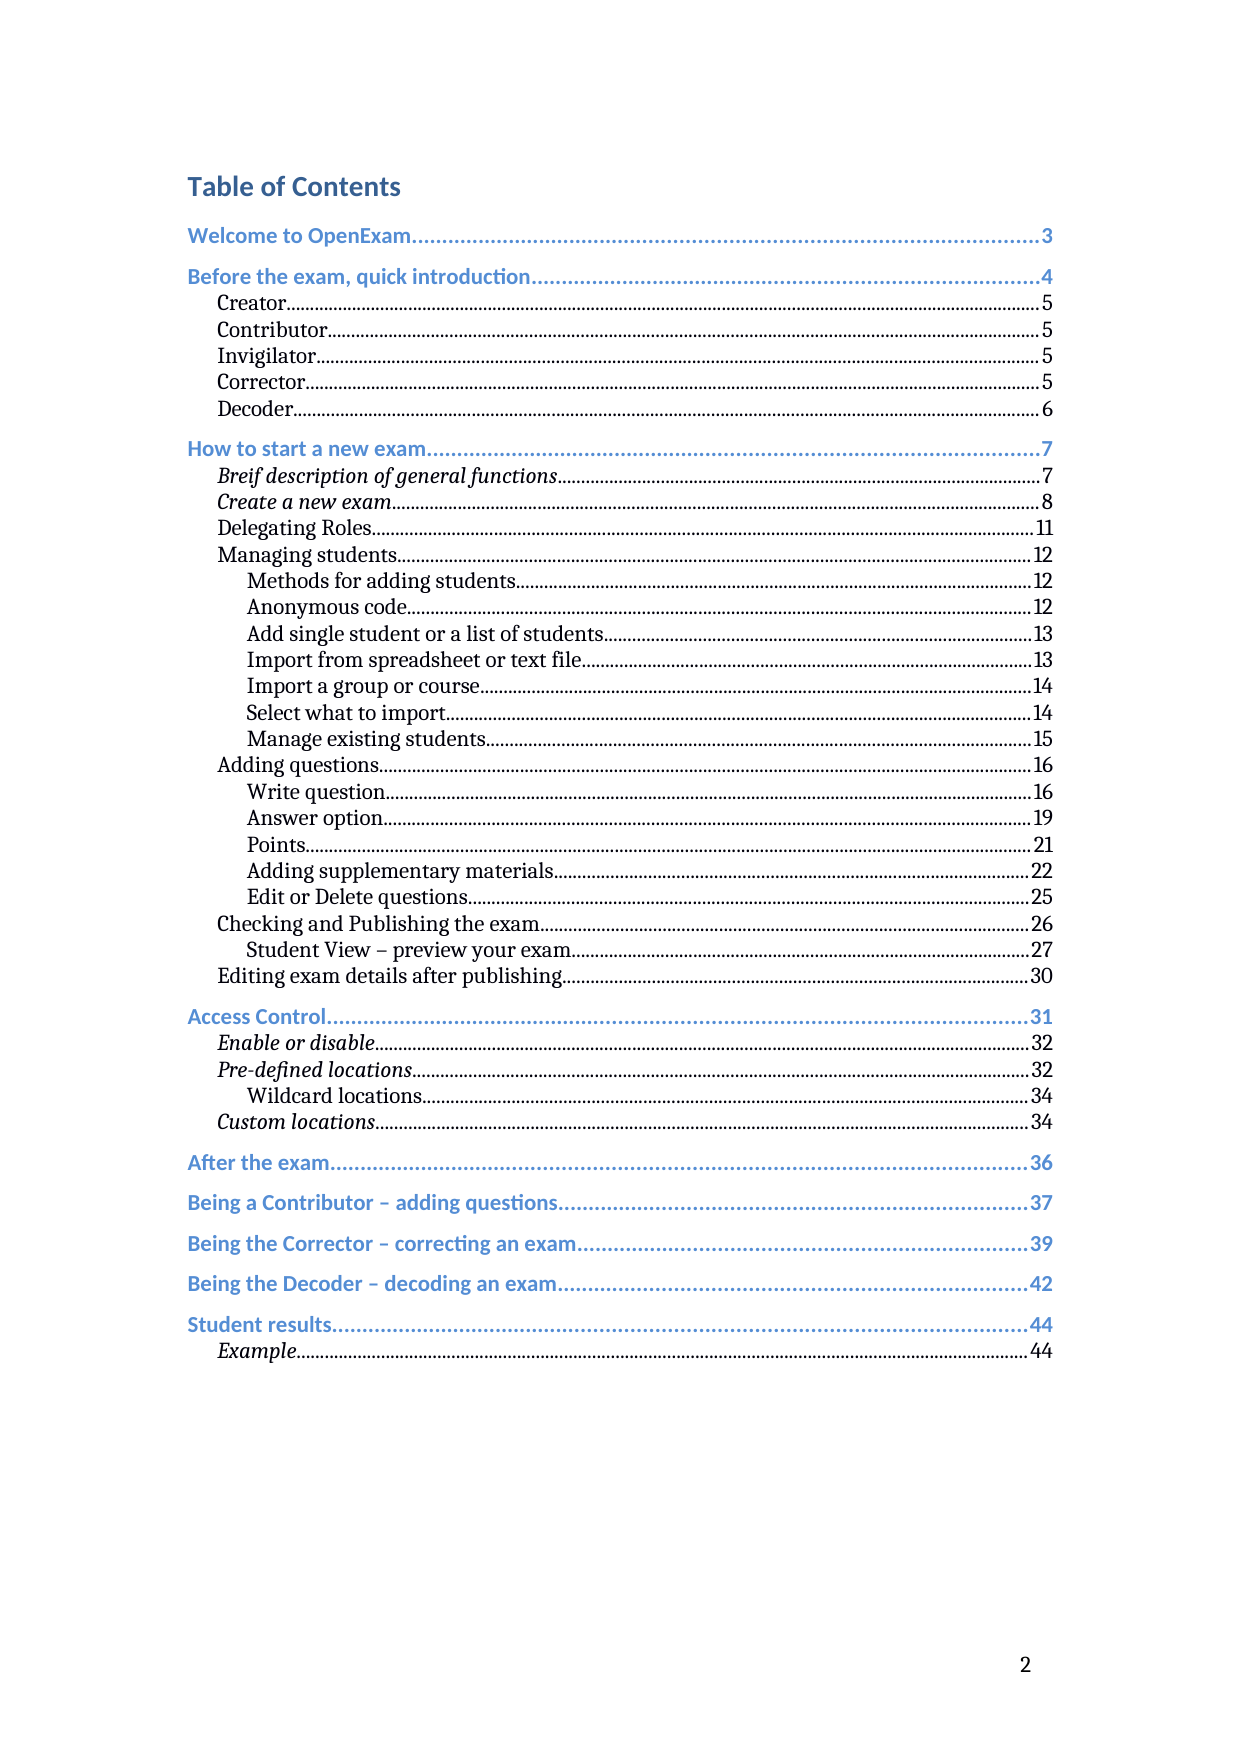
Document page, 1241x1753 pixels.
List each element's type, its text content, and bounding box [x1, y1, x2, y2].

text Wildcard locations 34 [247, 1083, 1053, 1109]
text Creator 5 [217, 290, 1053, 316]
text After the exam 36 [187, 1148, 1053, 1176]
text Contributor 5 [217, 316, 1053, 343]
text Pre-defined locations 32 [217, 1056, 1053, 1083]
text Being the Corrector – correcting an exam 39 [187, 1229, 1053, 1257]
text Delegating Roles 11 [217, 515, 1053, 541]
text Invigilator 5 [217, 343, 1053, 369]
text Example 44 [217, 1338, 1053, 1364]
text Access Control 31 [187, 1002, 1053, 1030]
text Breif description of general functions 7 [217, 462, 1053, 489]
text Select what to import 14 [247, 699, 1053, 726]
text Import a group or course 14 [247, 673, 1053, 699]
text Create a new exam 8 [217, 489, 1053, 515]
text Welcome to OpenExam 3 [187, 222, 1053, 249]
text Add single student or a list of students 13 [247, 621, 1053, 647]
text Edit or Delete questions 25 [247, 884, 1053, 910]
subtitle Table of Contents [187, 168, 1053, 204]
text Answer option 19 [247, 805, 1053, 831]
text Enable or disable 32 [217, 1030, 1053, 1056]
text Adding supplementary materials 22 [247, 858, 1053, 884]
text How to start a new exam 7 [187, 434, 1053, 462]
text Custom locations 34 [217, 1109, 1053, 1135]
text Corrector 5 [217, 369, 1053, 396]
text Student View – preview your exam 27 [247, 937, 1053, 963]
text Points 21 [247, 831, 1053, 858]
text Adding questions 16 [217, 752, 1053, 779]
text Manage existing students 15 [247, 726, 1053, 752]
text Methods for adding students 12 [247, 568, 1053, 594]
text Anonymous code 12 [247, 594, 1053, 621]
text Before the exam, quick introduction 4 [187, 262, 1053, 290]
text Editing exam details after publishing 30 [217, 963, 1053, 989]
text Managing students 12 [217, 541, 1053, 568]
text Write question 16 [247, 779, 1053, 805]
text Being a Contributor – adding questions 37 [187, 1188, 1053, 1216]
text Import from spreadsheet or text file 13 [247, 647, 1053, 673]
text Checking and Publishing the exam 26 [217, 910, 1053, 937]
text Decoder 6 [217, 396, 1053, 422]
text Being the Decoder – decoding an exam 42 [187, 1269, 1053, 1297]
text Student results 44 [187, 1310, 1053, 1338]
